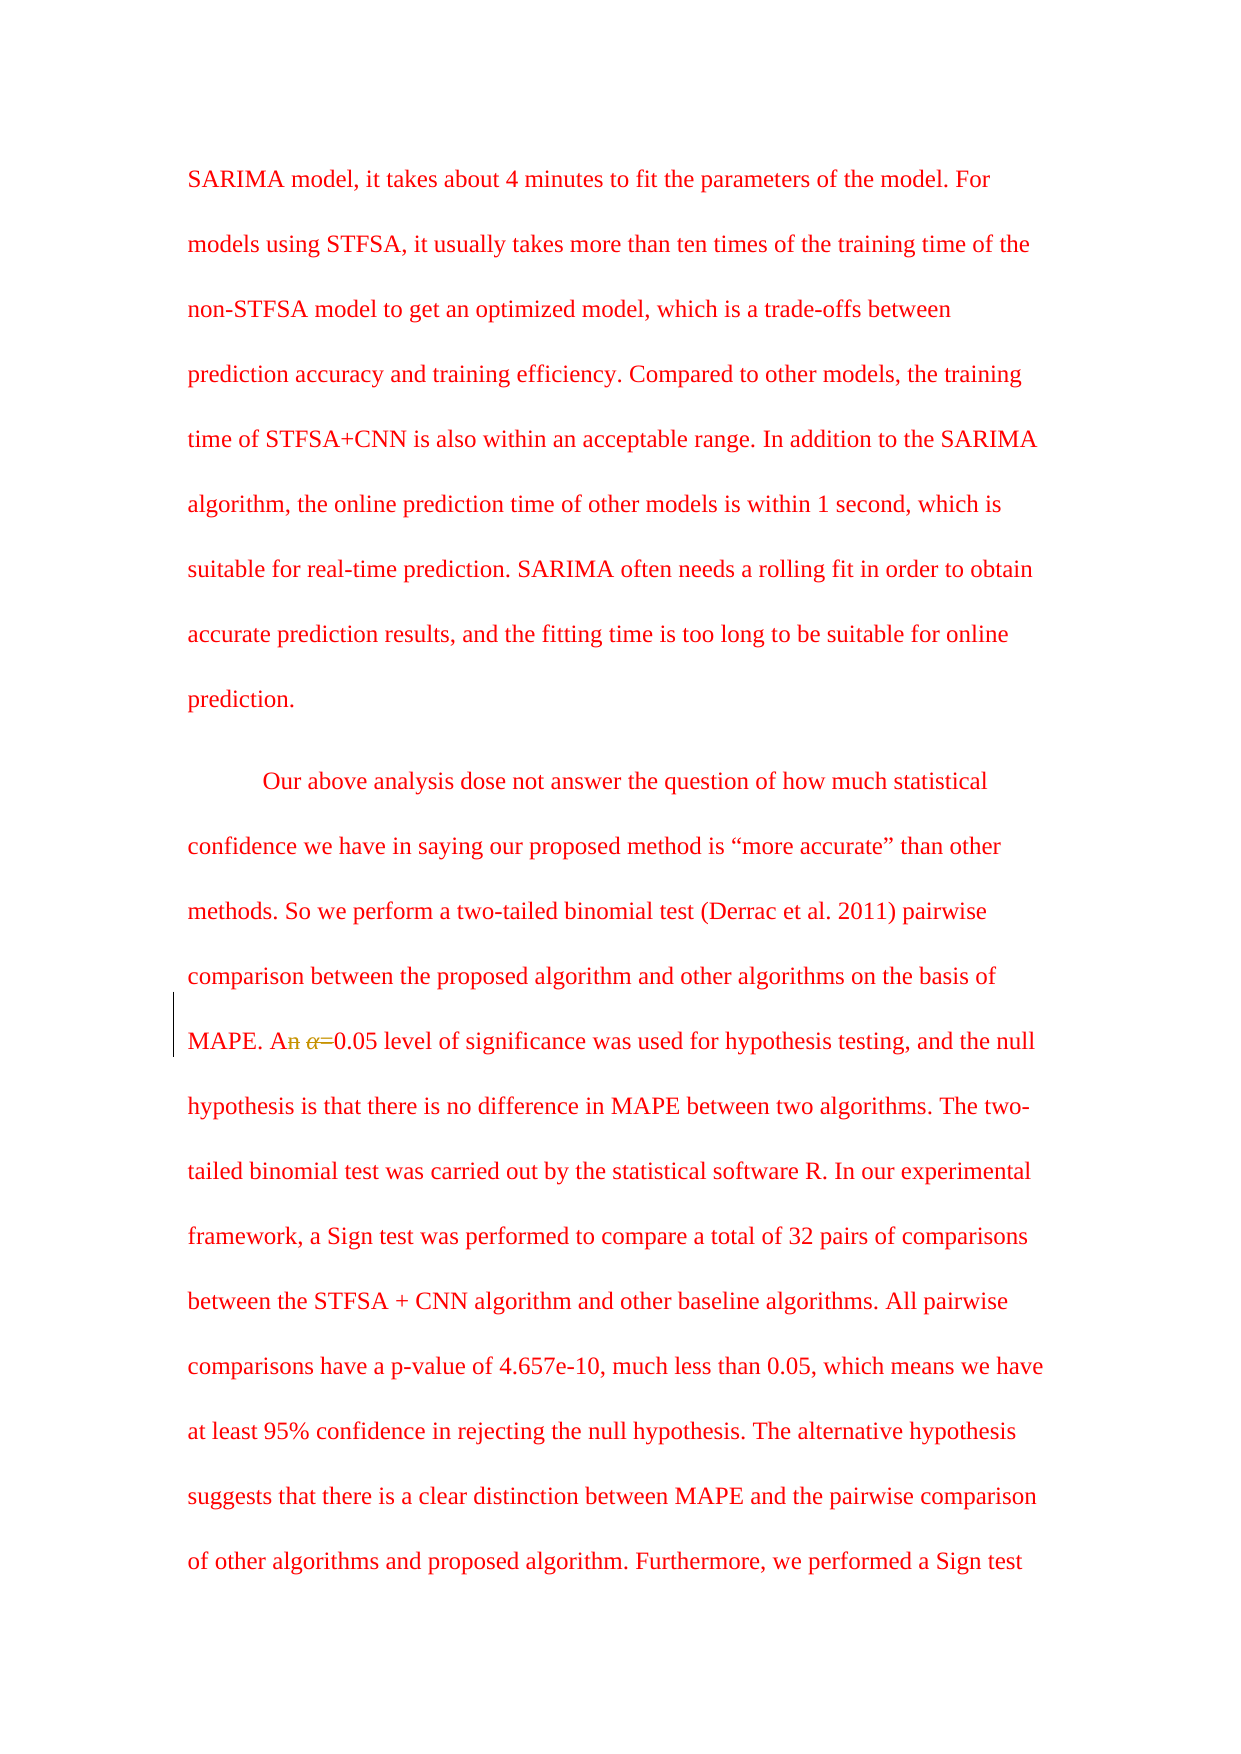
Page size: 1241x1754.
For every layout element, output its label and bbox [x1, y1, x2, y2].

text [187, 764, 1053, 1577]
text [187, 162, 1053, 714]
